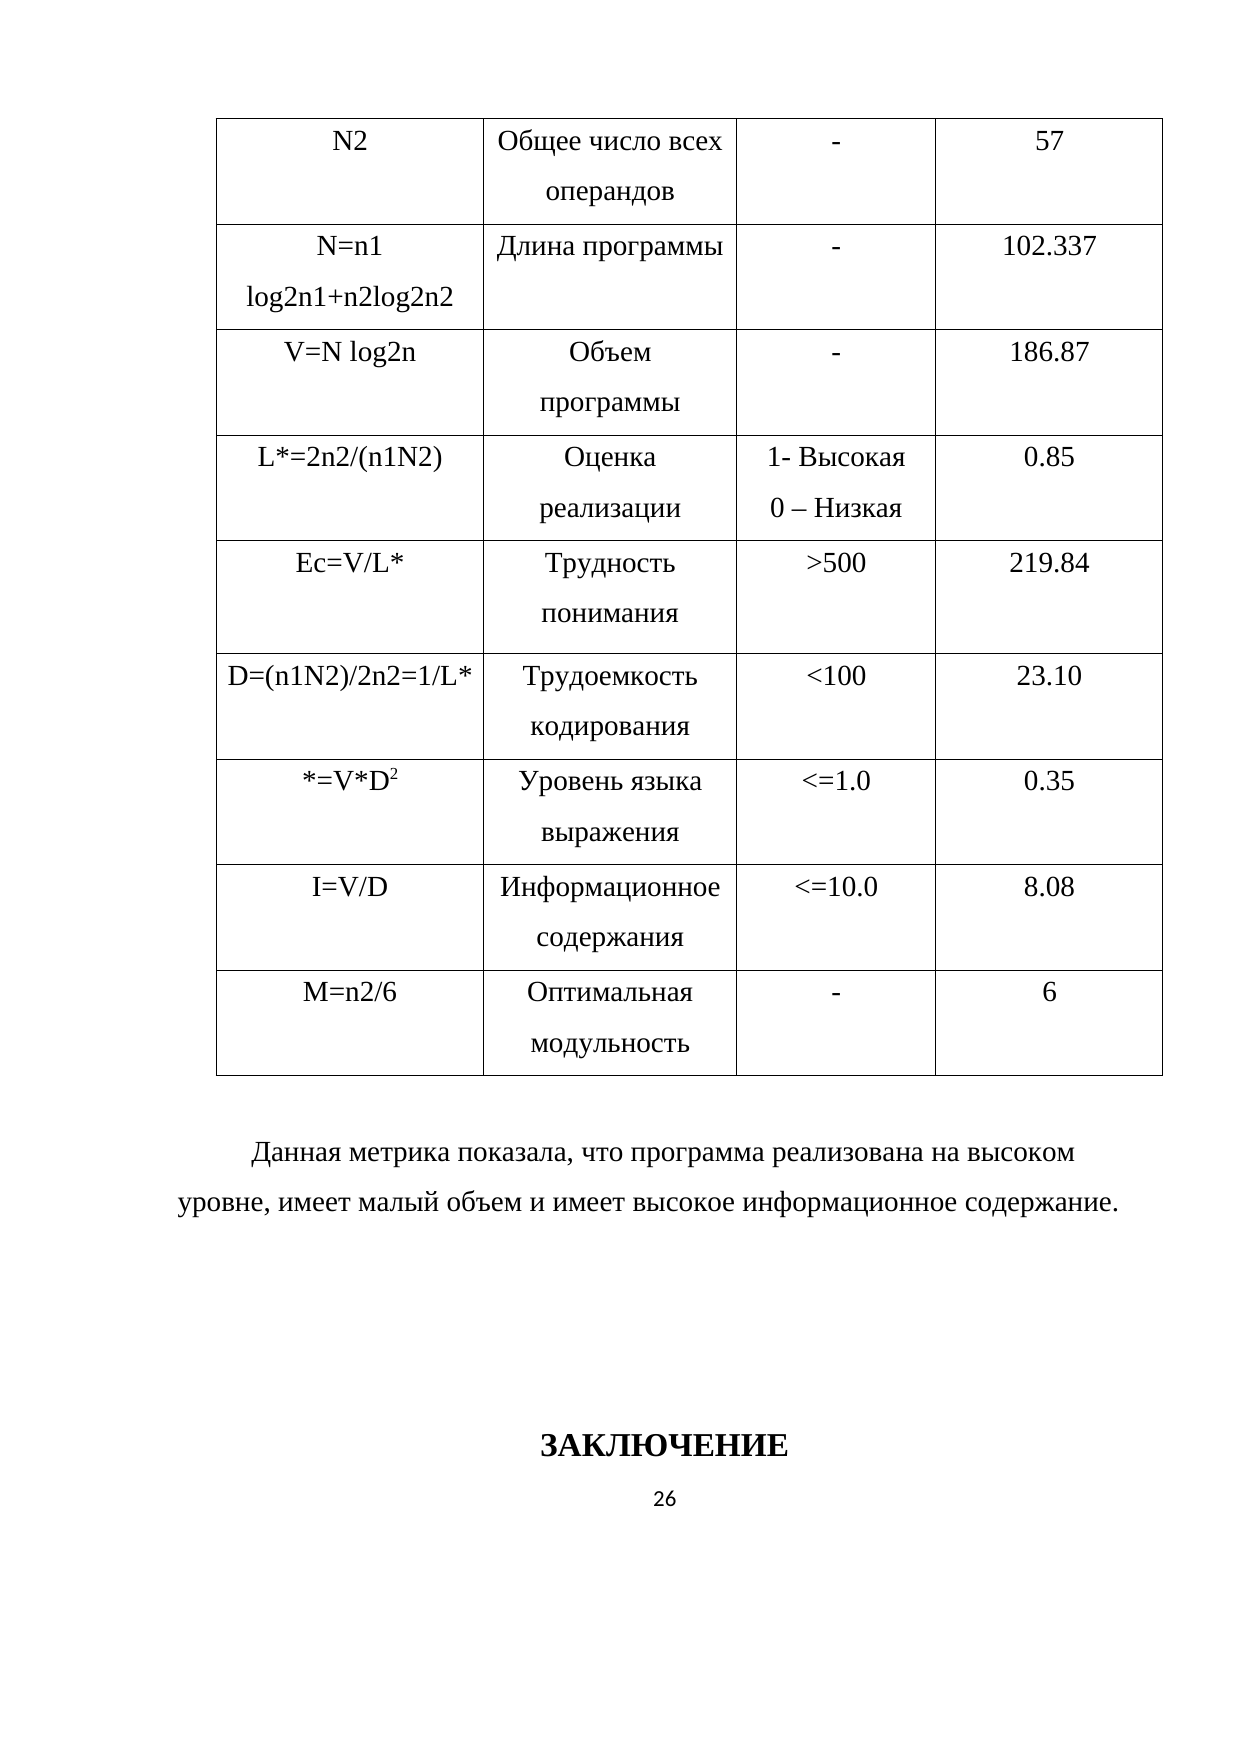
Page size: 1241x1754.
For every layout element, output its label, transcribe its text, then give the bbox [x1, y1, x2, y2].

table_cell Объем программы [484, 330, 736, 435]
table_cell 57 [936, 119, 1162, 224]
table_cell Трудоемкость кодирования [484, 654, 736, 758]
table_cell Ec=V/L* [217, 541, 483, 653]
table_cell N=n1 log2n1+n2log2n2 [217, 225, 483, 329]
text Данная метрика показала, что программа реализована на высоком уровне, имеет малый объем и имеет высокое информационное содержание. [177, 1134, 1152, 1218]
table_cell D=(n1N2)/2n2=1/L* [217, 654, 483, 758]
table_cell Уровень языка выражения [484, 760, 736, 864]
table_cell <100 [737, 654, 935, 758]
table_cell 186.87 [936, 330, 1162, 435]
table_cell - [737, 225, 935, 329]
table_cell *=V*D2 [217, 760, 483, 864]
table_cell 23.10 [936, 654, 1162, 758]
table_cell - [737, 971, 935, 1075]
table_cell 102.337 [936, 225, 1162, 329]
table_cell 1- Высокая 0 – Низкая [737, 436, 935, 540]
table_cell I=V/D [217, 865, 483, 969]
table_cell >500 [737, 541, 935, 653]
table_cell - [737, 330, 935, 435]
table_cell Длина программы [484, 225, 736, 329]
table_cell Оптимальная модульность [484, 971, 736, 1075]
table_cell M=n2/6 [217, 971, 483, 1075]
table_cell - [737, 119, 935, 224]
table_cell <=1.0 [737, 760, 935, 864]
table_cell Общее число всех операндов [484, 119, 736, 224]
text ЗАКЛЮЧЕНИЕ [177, 1426, 1152, 1464]
table_cell V=N log2n [217, 330, 483, 435]
table_cell 0.85 [936, 436, 1162, 540]
table_cell Оценка реализации [484, 436, 736, 540]
table_cell 8.08 [936, 865, 1162, 969]
table_cell 0.35 [936, 760, 1162, 864]
table_cell Трудность понимания [484, 541, 736, 653]
table_cell Информационное содержания [484, 865, 736, 969]
table_cell L*=2n2/(n1N2) [217, 436, 483, 540]
table_cell <=10.0 [737, 865, 935, 969]
table_cell N2 [217, 119, 483, 224]
table_cell 219.84 [936, 541, 1162, 653]
table_cell 6 [936, 971, 1162, 1075]
